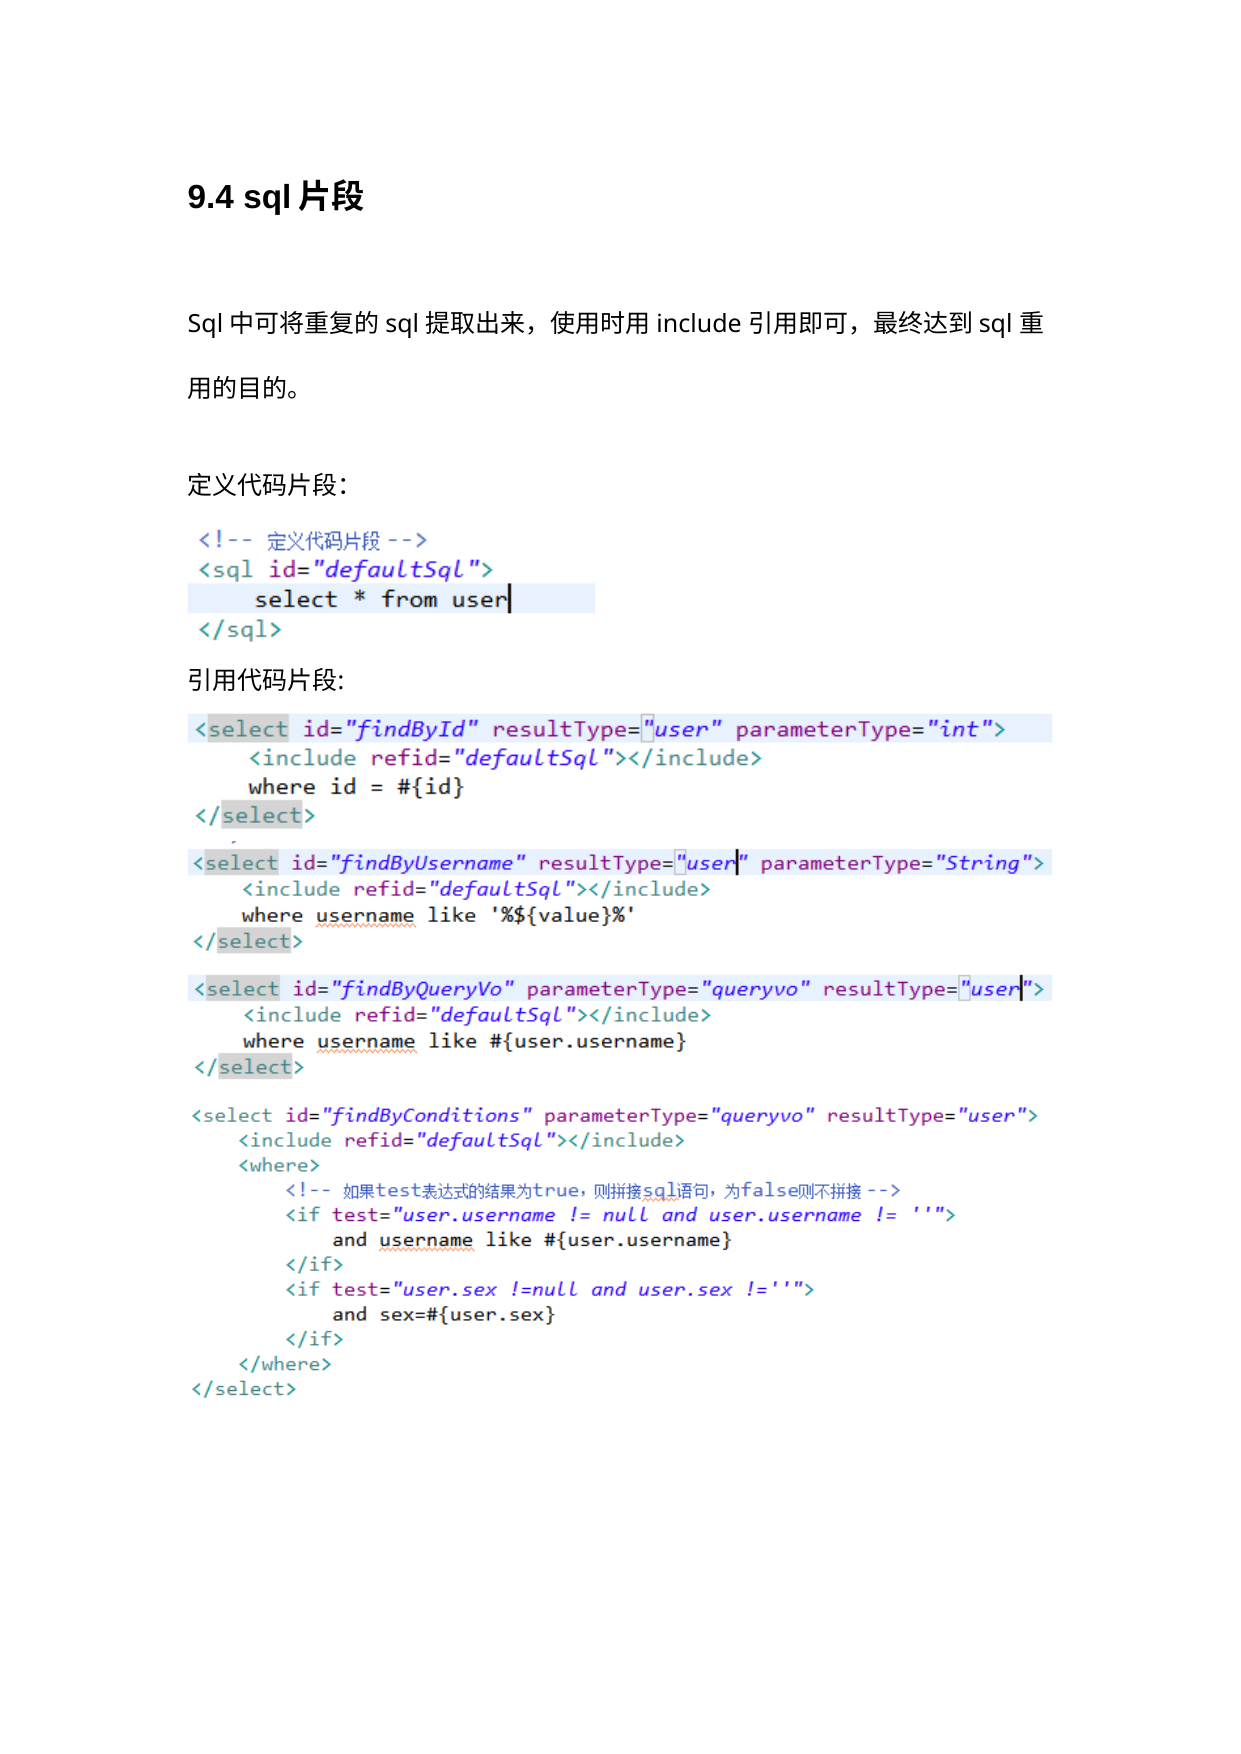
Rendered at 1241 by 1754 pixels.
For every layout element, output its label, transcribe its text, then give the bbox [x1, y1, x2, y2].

picture [187, 841, 1053, 959]
picture [187, 1101, 1053, 1407]
picture [187, 971, 1053, 1082]
picture [187, 516, 596, 645]
picture [187, 711, 1053, 835]
text Sql 中可将重复的 sql 提取出来，使用时用 include 引用即可，最终达到 sql 重用的目的。 [187, 289, 1053, 419]
subtitle 9.4 sql片段 [187, 162, 1053, 227]
text 引用代码片段: [187, 646, 1053, 711]
text 定义代码片段： [187, 451, 1053, 516]
